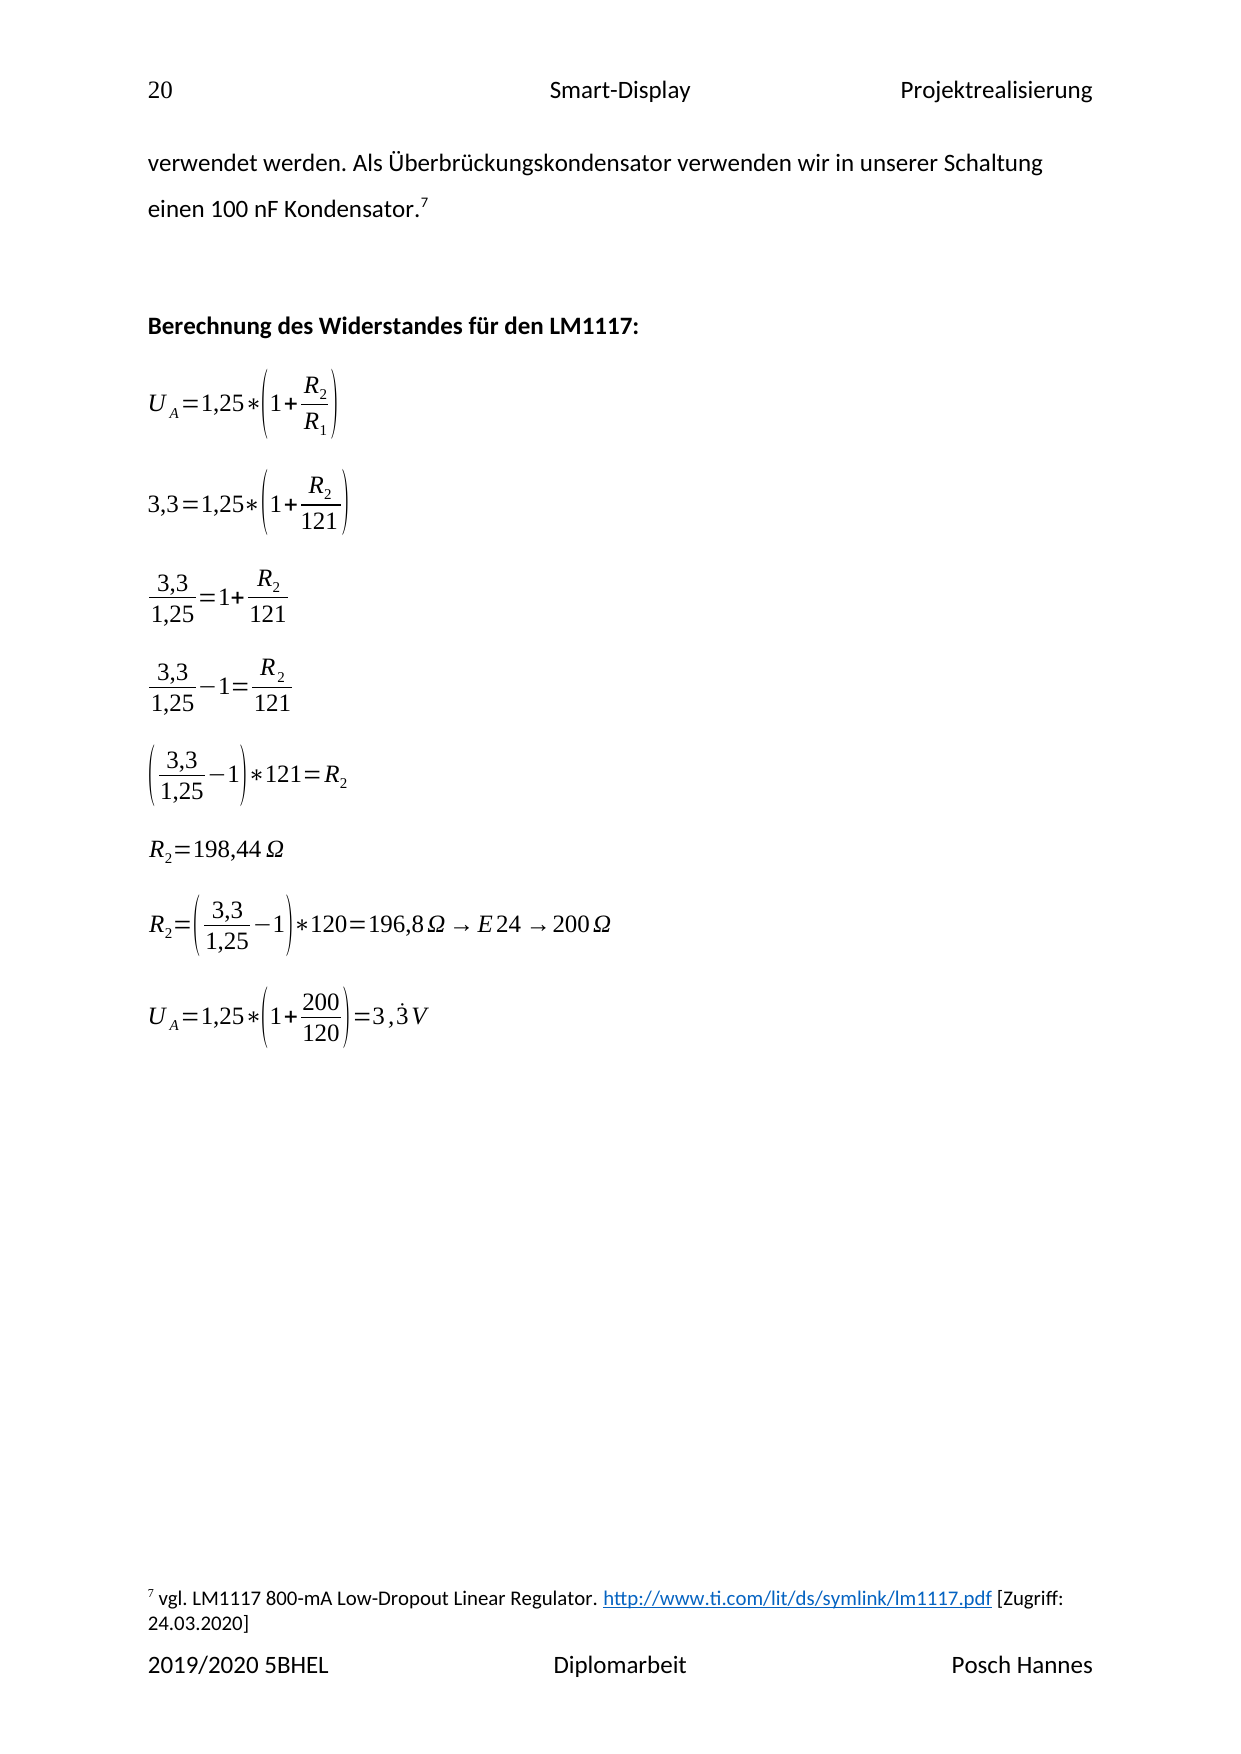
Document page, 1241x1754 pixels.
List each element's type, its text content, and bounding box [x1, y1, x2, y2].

text Berechnung des Widerstandes für den LM1117: [148, 310, 1093, 340]
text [148, 148, 1093, 224]
